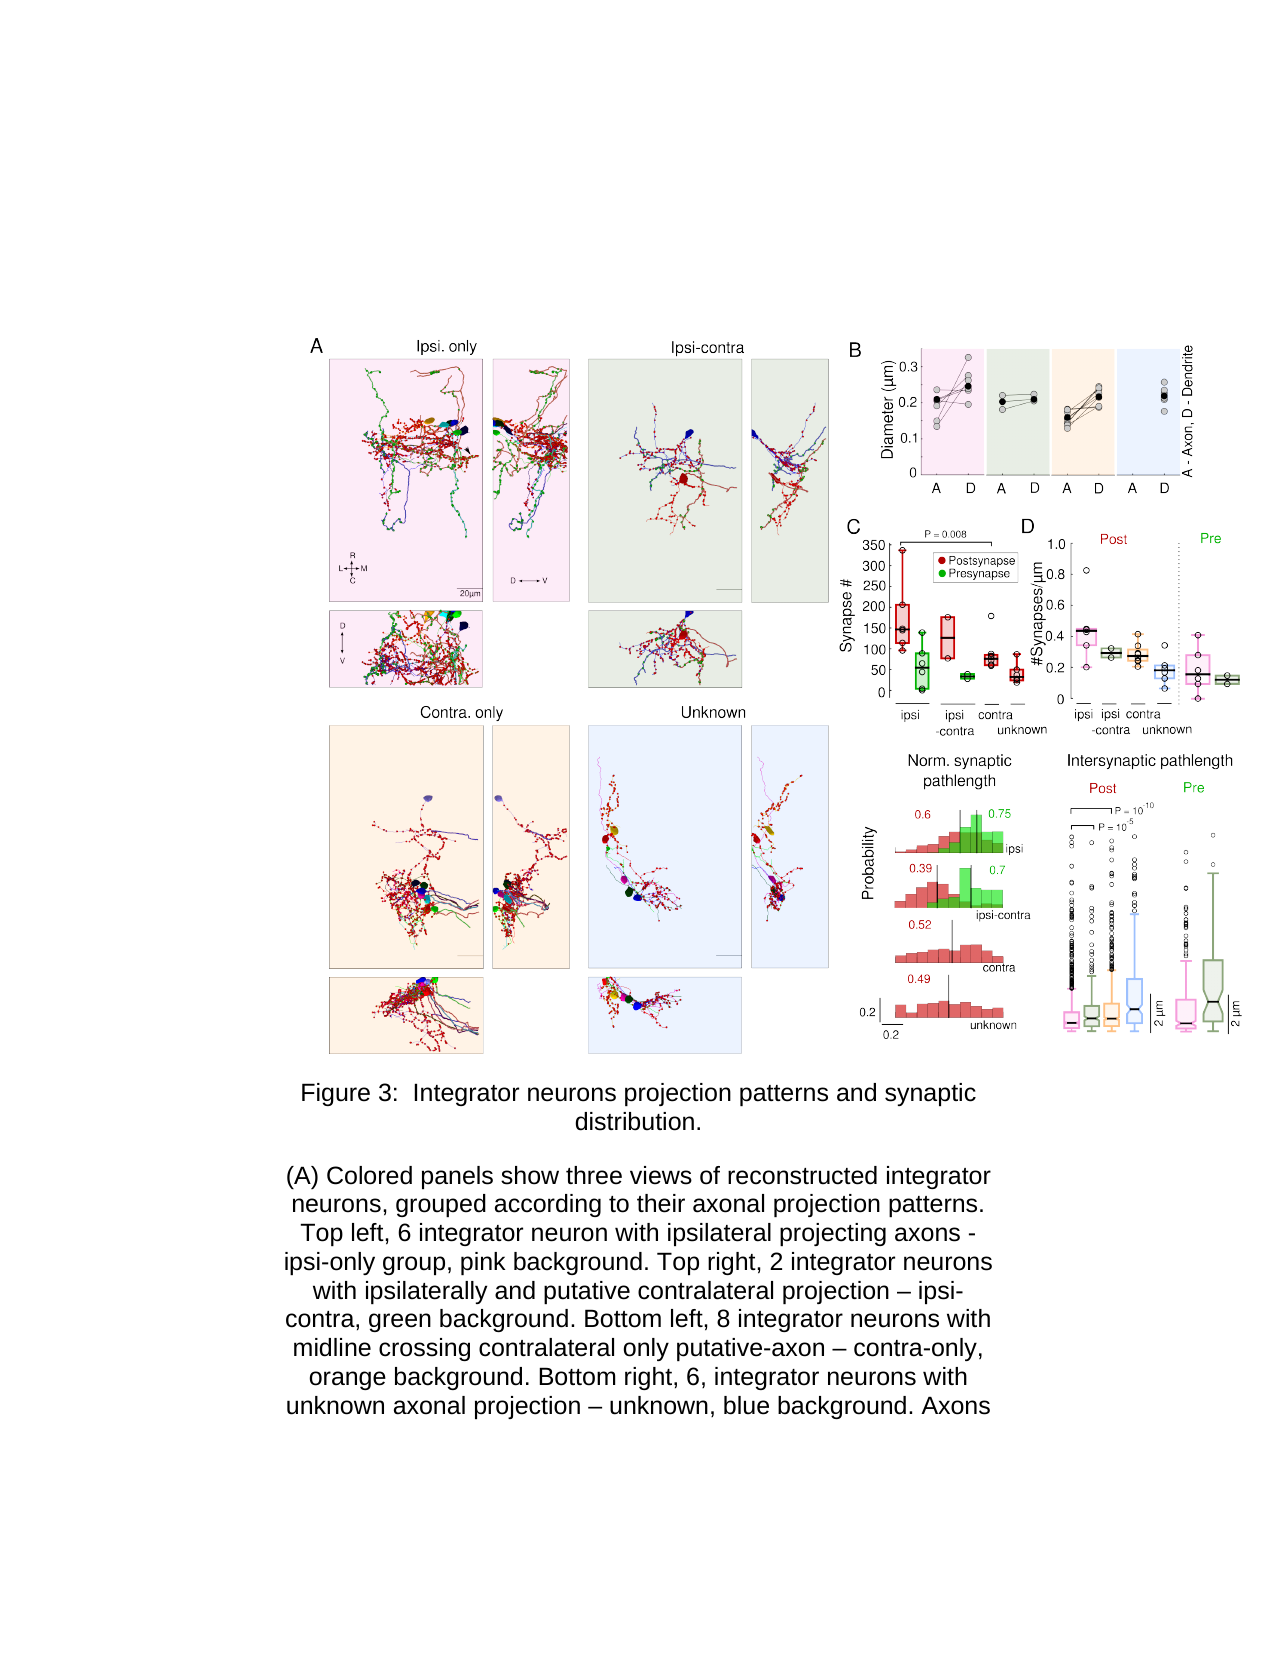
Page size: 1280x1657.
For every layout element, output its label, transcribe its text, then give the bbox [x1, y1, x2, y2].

picture [310, 338, 1242, 1054]
text Figure 3: Integrator neurons projection patterns and synaptic distribution. [279, 1078, 998, 1136]
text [279, 1161, 998, 1419]
